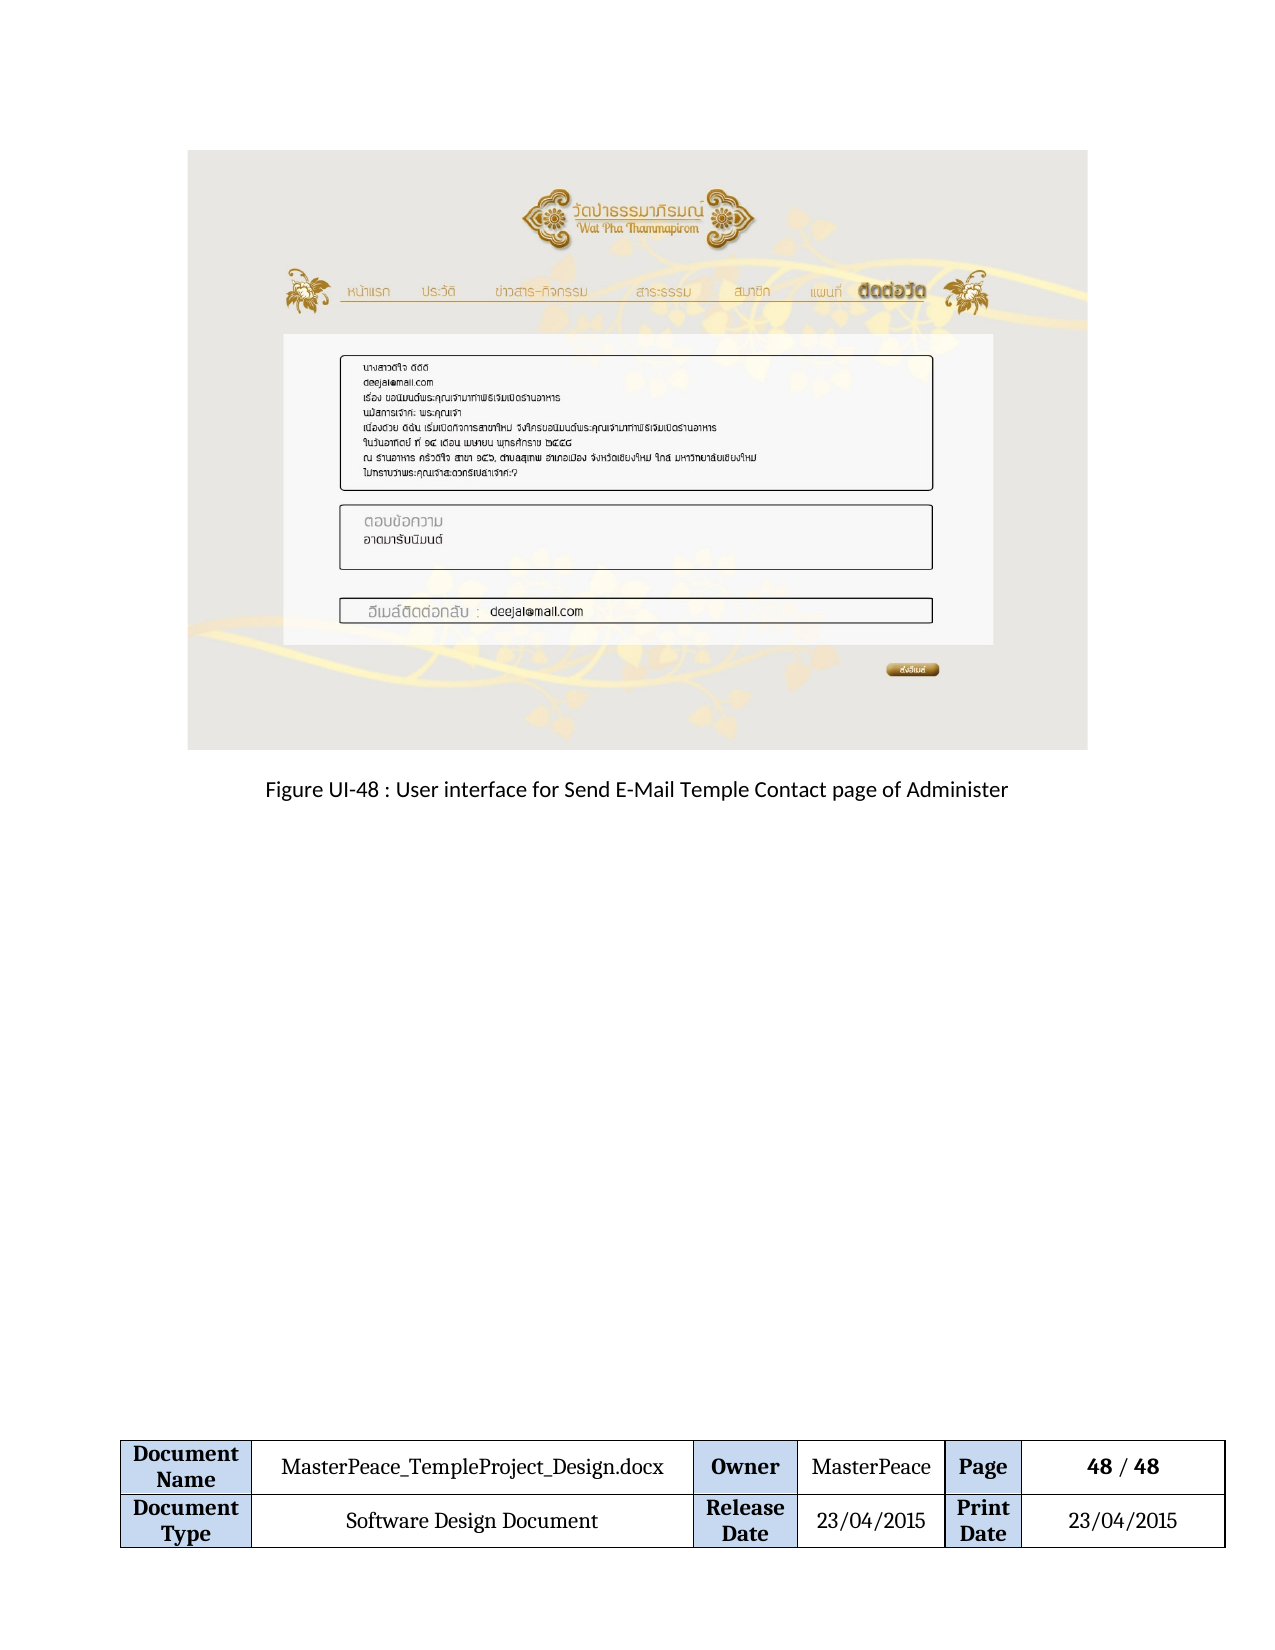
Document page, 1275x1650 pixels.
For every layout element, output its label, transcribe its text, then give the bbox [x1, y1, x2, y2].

text Figure UI-48 : User interface for Send E-Mail Temple Contact page of Administer [150, 775, 1125, 803]
picture [187, 150, 1088, 750]
